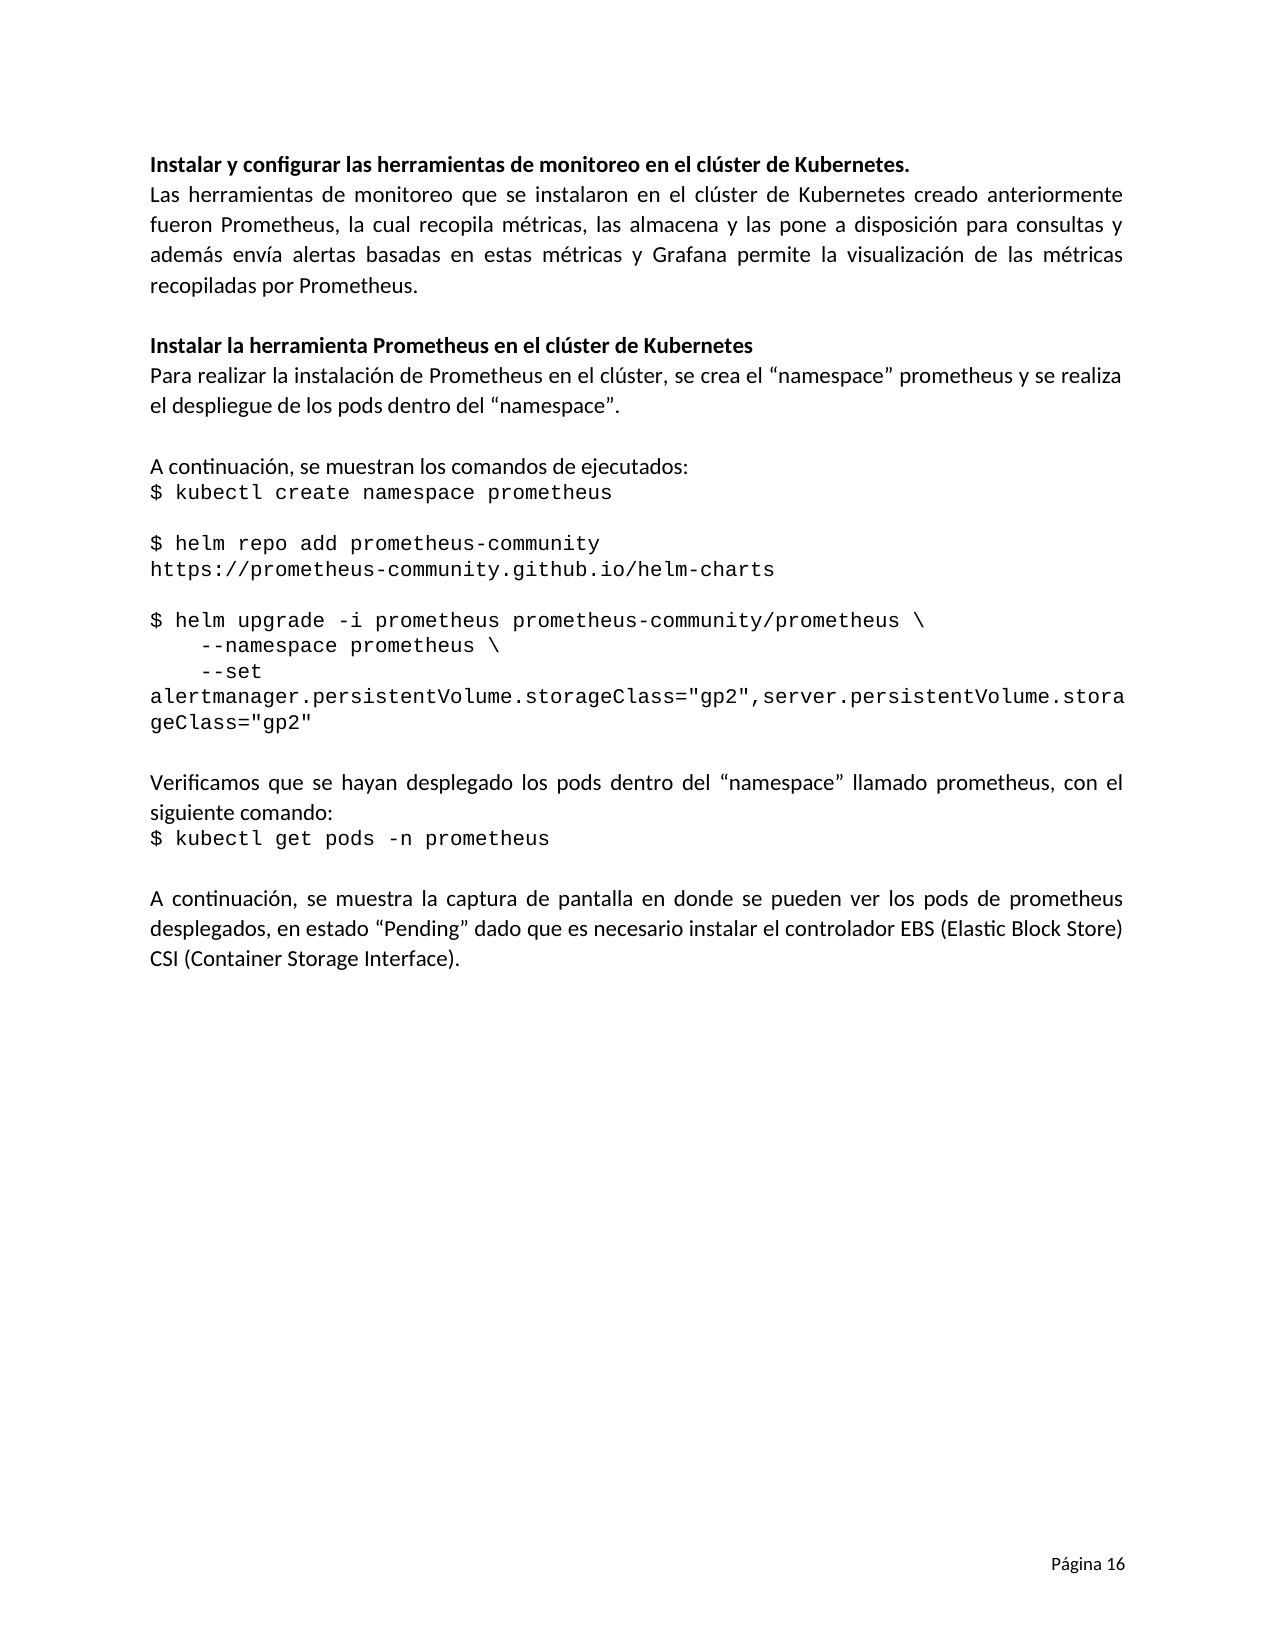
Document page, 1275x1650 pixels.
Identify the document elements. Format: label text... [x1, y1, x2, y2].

text Instalar y configurar las herramientas de monitoreo en el clúster de Kubernetes. [150, 150, 1125, 178]
text $ helm repo add prometheus-community https://prometheus-community.github.io/helm-charts [150, 533, 1125, 582]
text $ kubectl create namespace prometheus [150, 482, 1125, 506]
text $ kubectl get pods -n prometheus [150, 828, 1125, 852]
text Instalar la herramienta Prometheus en el clúster de Kubernetes [150, 331, 1125, 359]
text A continuación, se muestran los comandos de ejecutados: [150, 452, 1125, 480]
text Las herramientas de monitoreo que se instalaron en el clúster de Kubernetes creado anteriormente fueron Prometheus, la cual recopila métricas, las almacena y las pone a disposición para consultas y además envía alertas basadas en estas métricas y Grafana permite la visualización de las métricas recopiladas por Prometheus. [150, 180, 1125, 299]
text --set alertmanager.persistentVolume.storageClass="gp2",server.persistentVolume.storageClass="gp2" [150, 661, 1125, 736]
text Verificamos que se hayan desplegado los pods dentro del “namespace” llamado prometheus, con el siguiente comando: [150, 768, 1125, 826]
text $ helm upgrade -i prometheus prometheus-community/prometheus \ [150, 610, 1125, 633]
text A continuación, se muestra la captura de pantalla en donde se pueden ver los pods de prometheus desplegados, en estado “Pending” dado que es necesario instalar el controlador EBS (Elastic Block Store) CSI (Container Storage Interface). [150, 884, 1125, 972]
text --namespace prometheus \ [150, 635, 1125, 659]
text Para realizar la instalación de Prometheus en el clúster, se crea el “namespace” prometheus y se realiza el despliegue de los pods dentro del “namespace”. [150, 361, 1125, 420]
